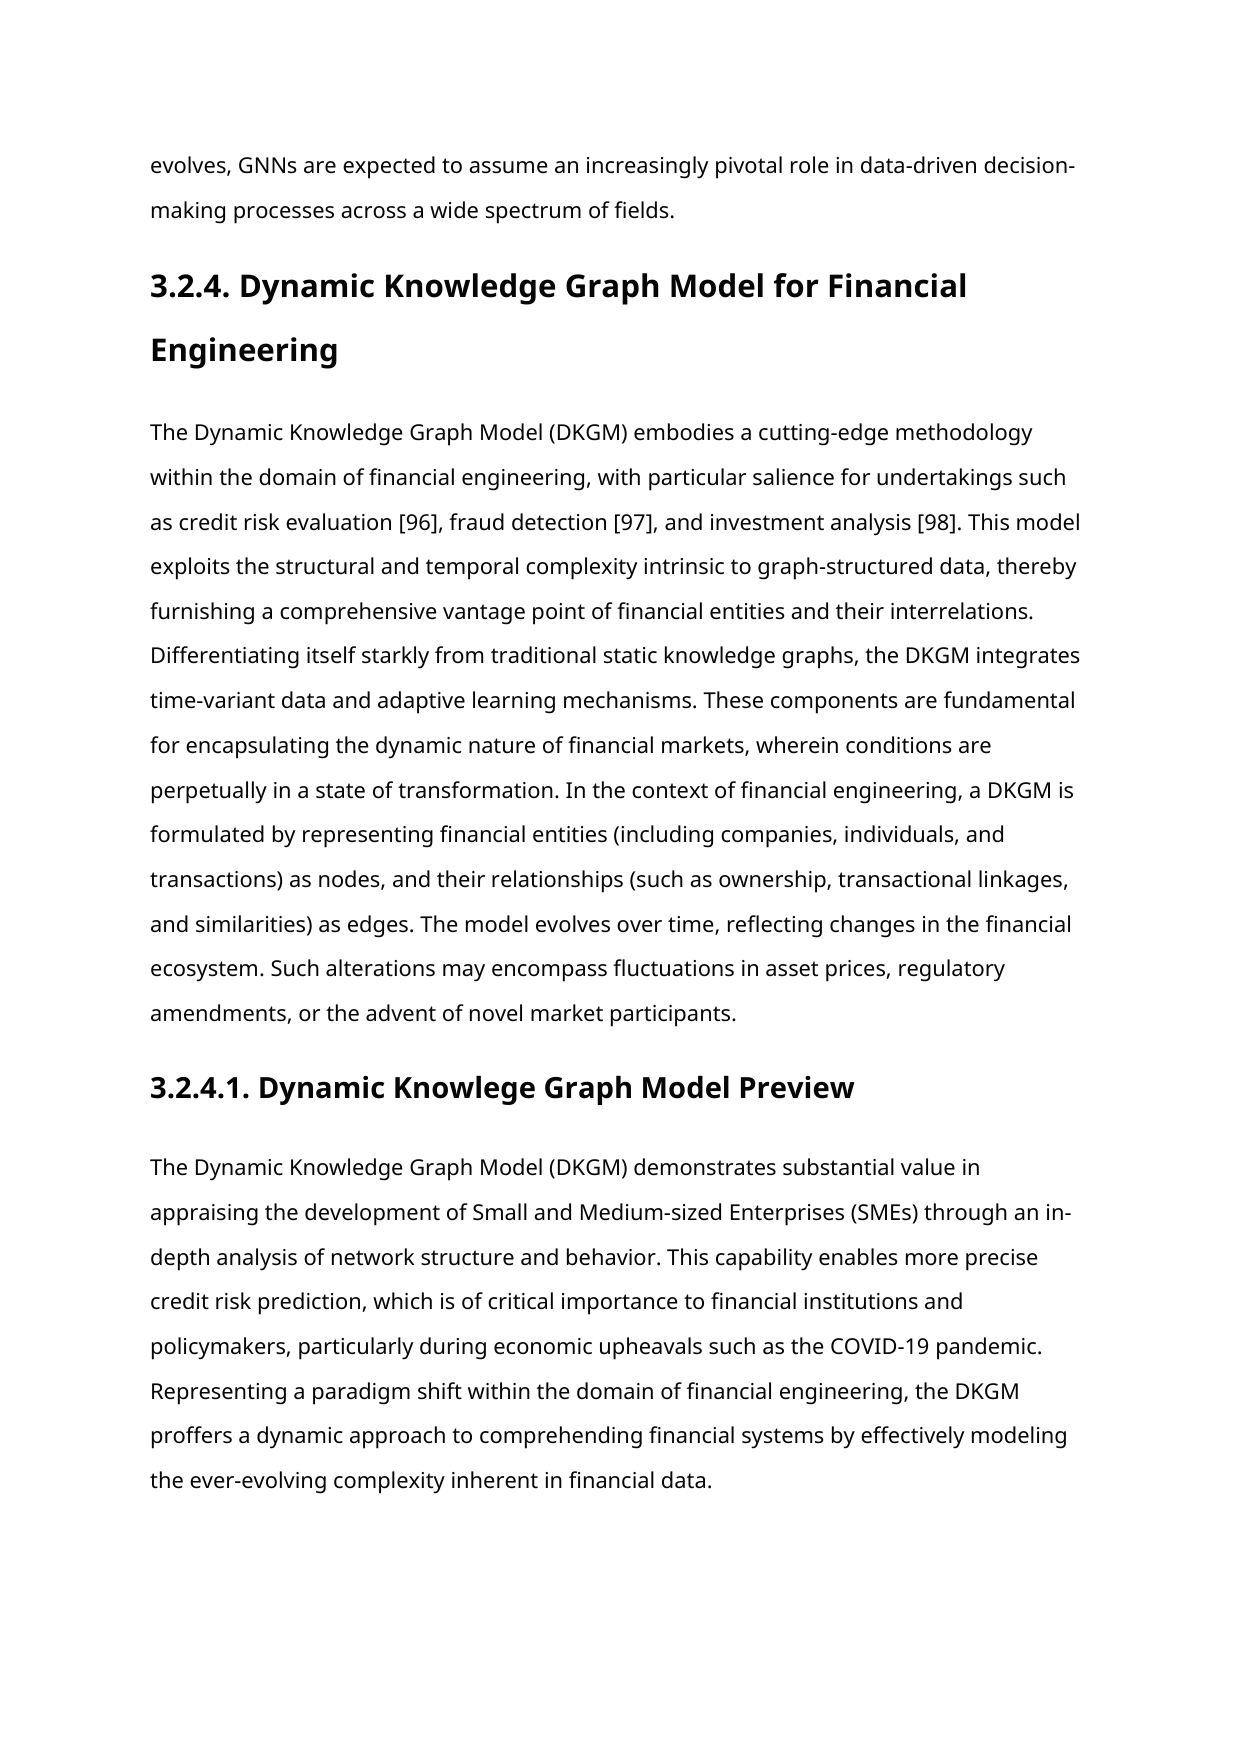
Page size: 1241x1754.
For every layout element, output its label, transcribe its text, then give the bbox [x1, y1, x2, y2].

subtitle 3.2.4. Dynamic Knowledge Graph Model for Financial Engineering [150, 264, 1090, 371]
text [150, 150, 1090, 224]
subtitle 3.2.4.1. Dynamic Knowlege Graph Model Preview [150, 1068, 1090, 1107]
text The Dynamic Knowledge Graph Model (DKGM) demonstrates substantial value in appraising the development of Small and Medium-sized Enterprises (SMEs) through an in-depth analysis of network structure and behavior. This capability enables more precise credit risk prediction, which is of critical importance to financial institutions and policymakers, particularly during economic upheavals such as the COVID-19 pandemic. Representing a paradigm shift within the domain of financial engineering, the DKGM proffers a dynamic approach to comprehending financial systems by effectively modeling the ever-evolving complexity inherent in financial data. [150, 1152, 1090, 1495]
text The Dynamic Knowledge Graph Model (DKGM) embodies a cutting-edge methodology within the domain of financial engineering, with particular salience for undertakings such as credit risk evaluation [96], fraud detection [97], and investment analysis [98]. This model exploits the structural and temporal complexity intrinsic to graph-structured data, thereby furnishing a comprehensive vantage point of financial entities and their interrelations. Differentiating itself starkly from traditional static knowledge graphs, the DKGM integrates time-variant data and adaptive learning mechanisms. These components are fundamental for encapsulating the dynamic nature of financial markets, wherein conditions are perpetually in a state of transformation. In the context of financial engineering, a DKGM is formulated by representing financial entities (including companies, individuals, and transactions) as nodes, and their relationships (such as ownership, transactional linkages, and similarities) as edges. The model evolves over time, reflecting changes in the financial ecosystem. Such alterations may encompass fluctuations in asset prices, regulatory amendments, or the advent of novel market participants. [150, 417, 1090, 1028]
